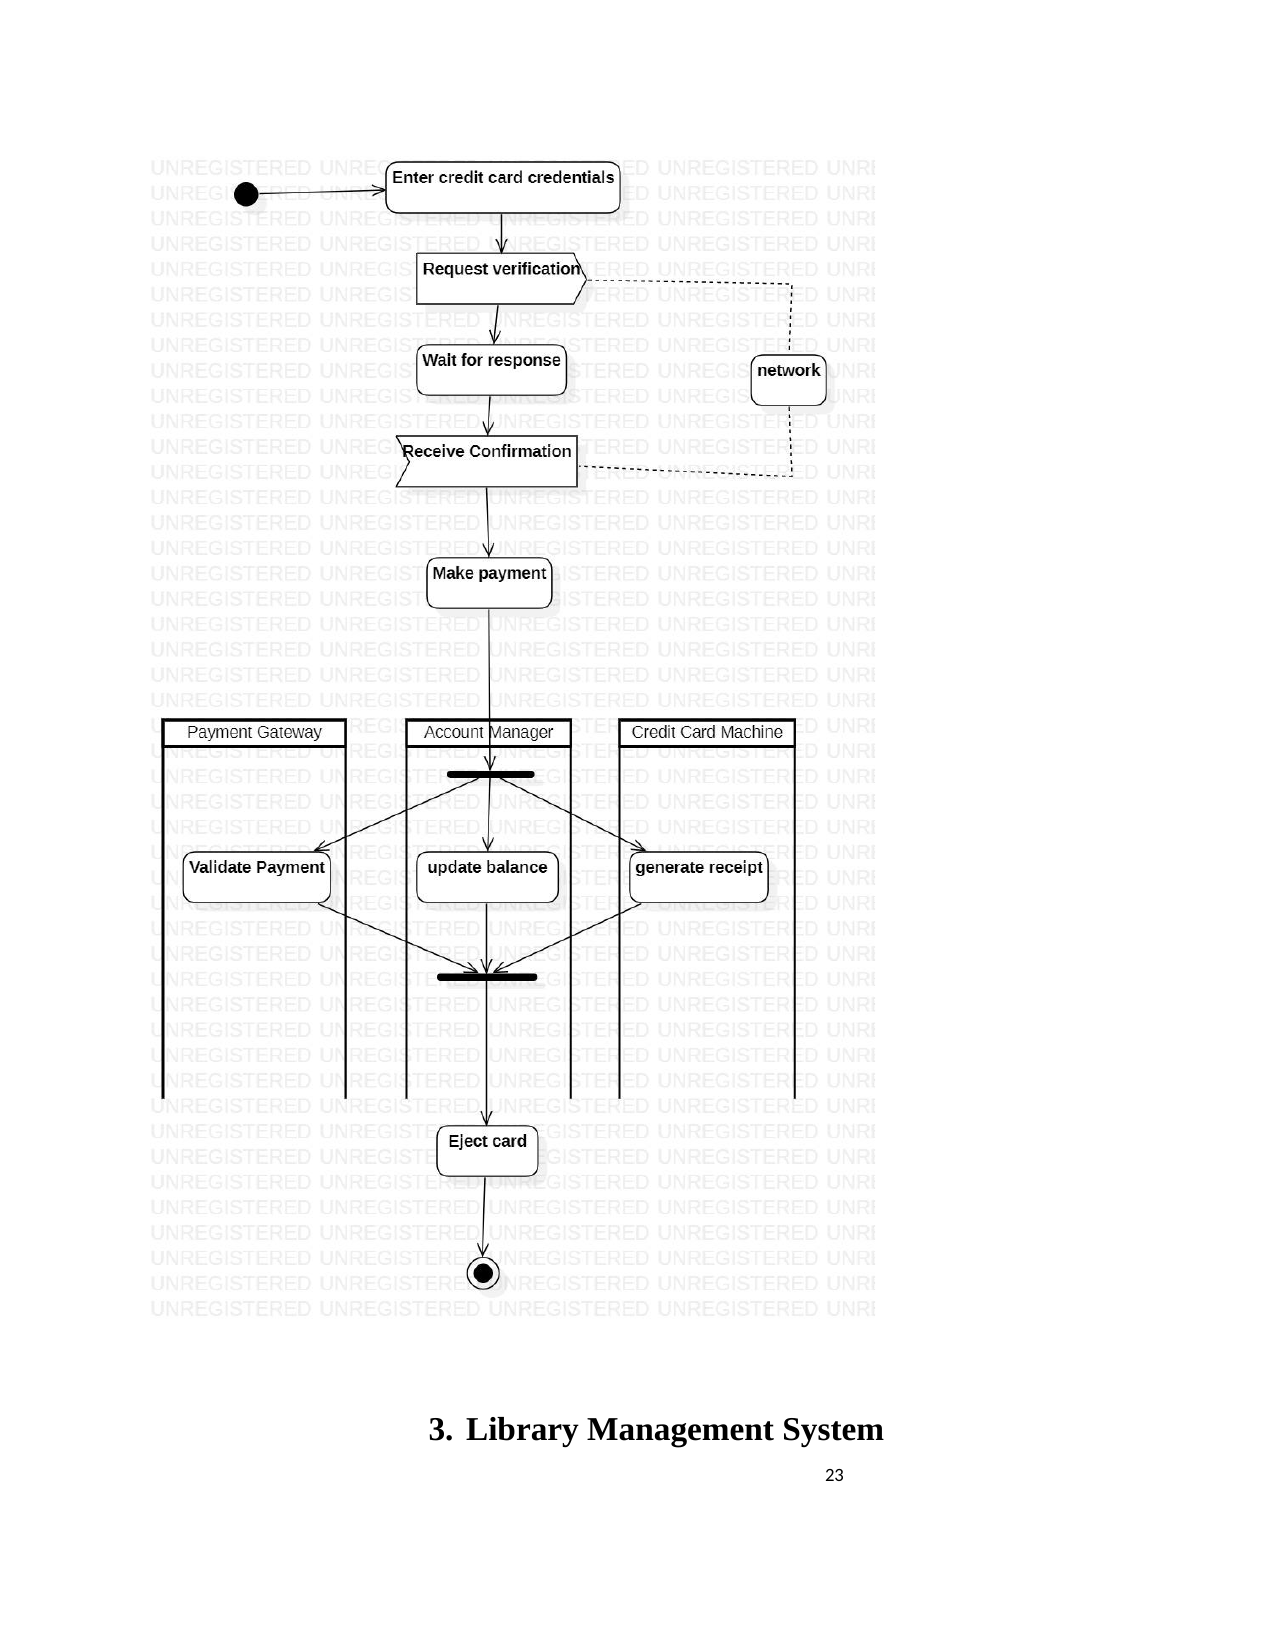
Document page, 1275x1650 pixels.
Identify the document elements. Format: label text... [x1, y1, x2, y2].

list Library Management System [187, 1409, 1125, 1447]
picture [150, 150, 876, 1339]
